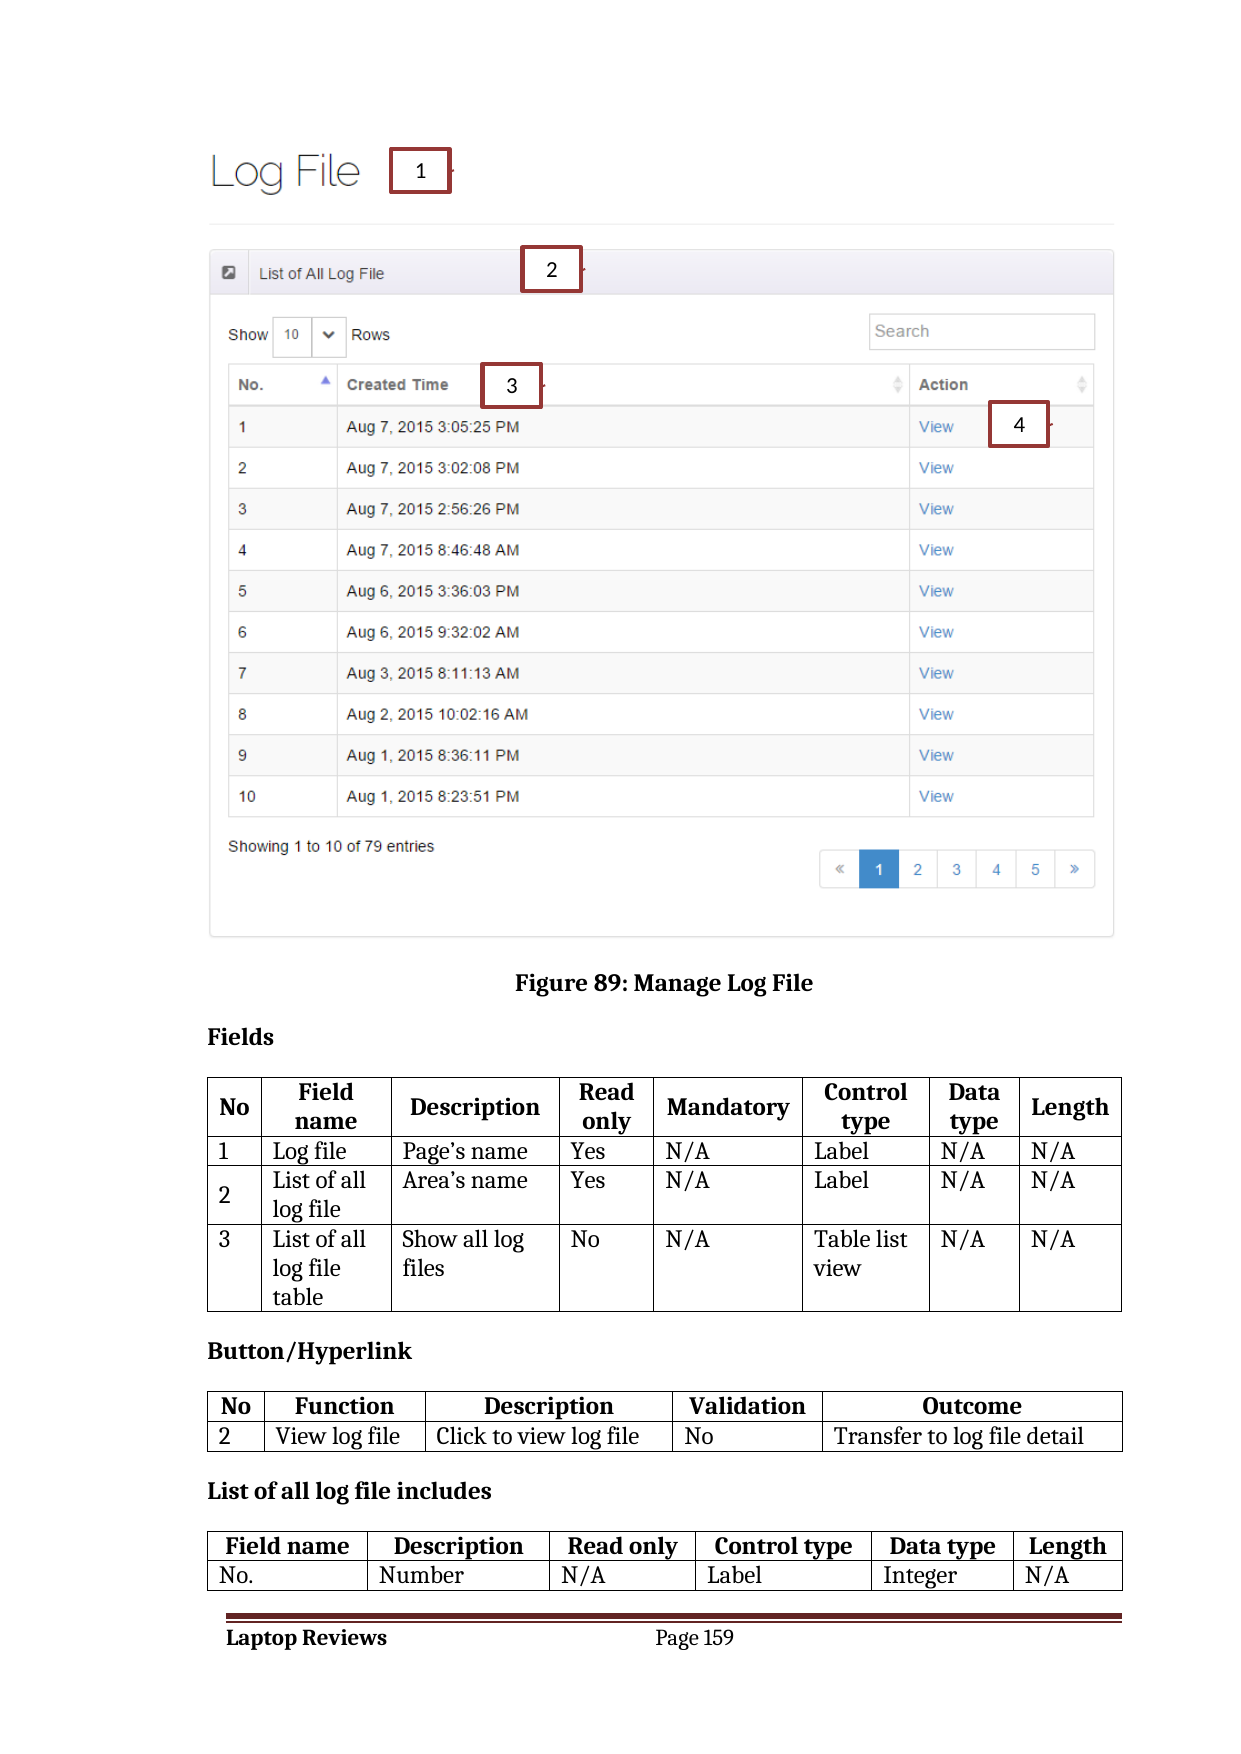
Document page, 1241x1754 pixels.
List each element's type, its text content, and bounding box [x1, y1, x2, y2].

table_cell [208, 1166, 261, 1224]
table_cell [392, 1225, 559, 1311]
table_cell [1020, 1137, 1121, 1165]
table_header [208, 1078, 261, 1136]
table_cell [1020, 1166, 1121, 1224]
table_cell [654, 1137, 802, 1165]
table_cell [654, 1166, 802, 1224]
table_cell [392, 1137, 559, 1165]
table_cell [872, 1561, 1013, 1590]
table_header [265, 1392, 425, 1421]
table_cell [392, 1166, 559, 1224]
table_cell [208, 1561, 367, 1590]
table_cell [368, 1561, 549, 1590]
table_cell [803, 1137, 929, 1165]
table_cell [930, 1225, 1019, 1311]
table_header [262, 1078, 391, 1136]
text Fields [207, 1023, 1122, 1052]
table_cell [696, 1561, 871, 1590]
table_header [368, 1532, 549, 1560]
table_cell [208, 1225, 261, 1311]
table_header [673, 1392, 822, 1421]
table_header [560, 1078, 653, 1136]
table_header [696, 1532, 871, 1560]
text Figure 89: Manage Log File [207, 969, 1122, 998]
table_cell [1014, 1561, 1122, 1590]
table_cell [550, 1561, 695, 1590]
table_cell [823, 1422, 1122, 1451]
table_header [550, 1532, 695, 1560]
text List of all log file includes [207, 1477, 1122, 1505]
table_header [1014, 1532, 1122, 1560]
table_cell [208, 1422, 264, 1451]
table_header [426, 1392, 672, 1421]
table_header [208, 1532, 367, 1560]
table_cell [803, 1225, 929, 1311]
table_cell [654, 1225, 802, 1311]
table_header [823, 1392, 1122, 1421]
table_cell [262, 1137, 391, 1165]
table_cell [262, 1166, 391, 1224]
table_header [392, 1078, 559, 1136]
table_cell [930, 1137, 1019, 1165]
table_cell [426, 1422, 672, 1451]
text Button/Hyperlink [207, 1337, 1122, 1366]
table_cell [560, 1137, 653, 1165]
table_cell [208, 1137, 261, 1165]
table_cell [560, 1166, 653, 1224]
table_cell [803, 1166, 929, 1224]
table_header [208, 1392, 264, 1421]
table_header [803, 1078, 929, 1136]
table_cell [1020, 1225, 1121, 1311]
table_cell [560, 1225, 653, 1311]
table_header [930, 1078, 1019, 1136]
picture [207, 147, 1122, 945]
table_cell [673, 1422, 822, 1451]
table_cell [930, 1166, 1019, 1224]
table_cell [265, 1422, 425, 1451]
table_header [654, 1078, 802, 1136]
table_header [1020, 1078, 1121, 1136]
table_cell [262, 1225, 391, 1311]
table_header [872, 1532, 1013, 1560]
